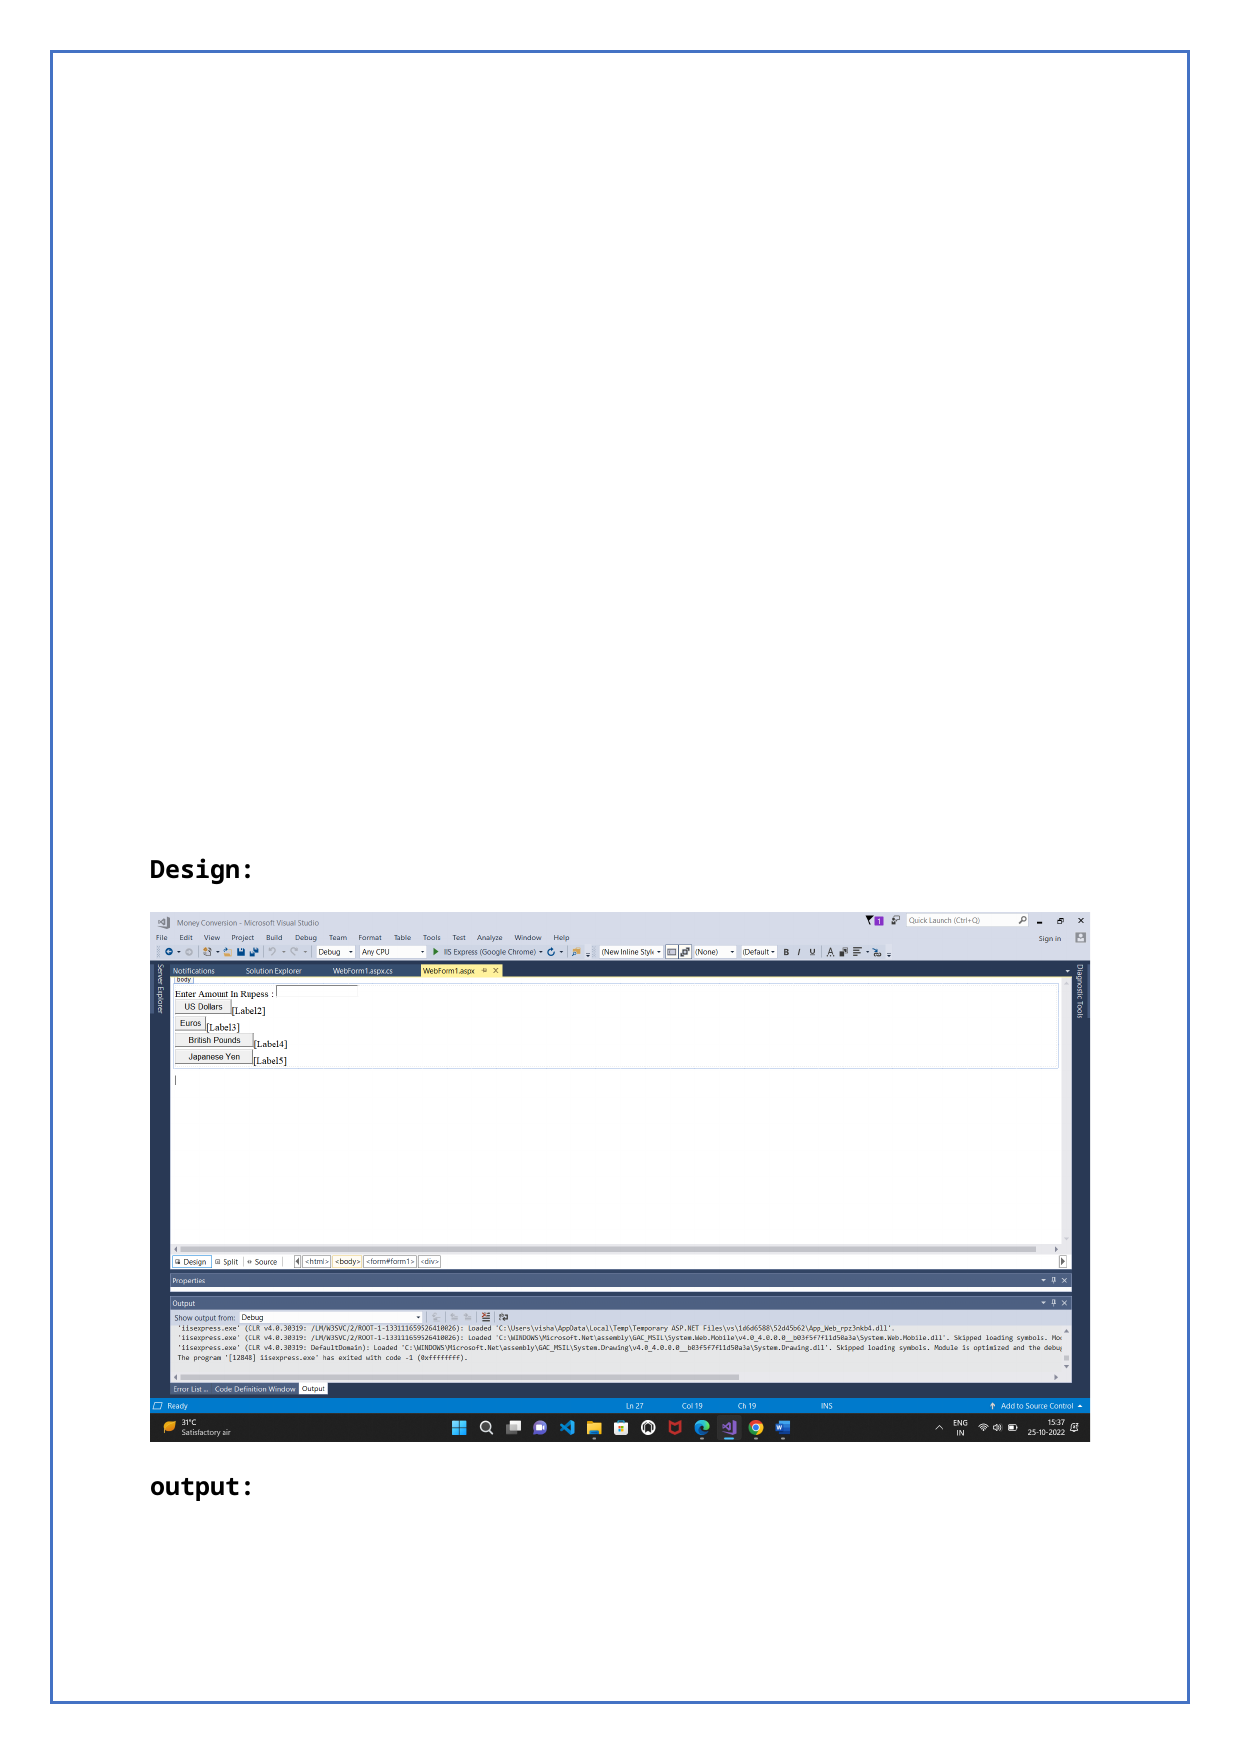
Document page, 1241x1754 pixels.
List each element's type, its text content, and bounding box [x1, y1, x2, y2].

text Design: [150, 851, 1090, 886]
picture [150, 912, 1091, 1442]
text output: [150, 1468, 1090, 1502]
